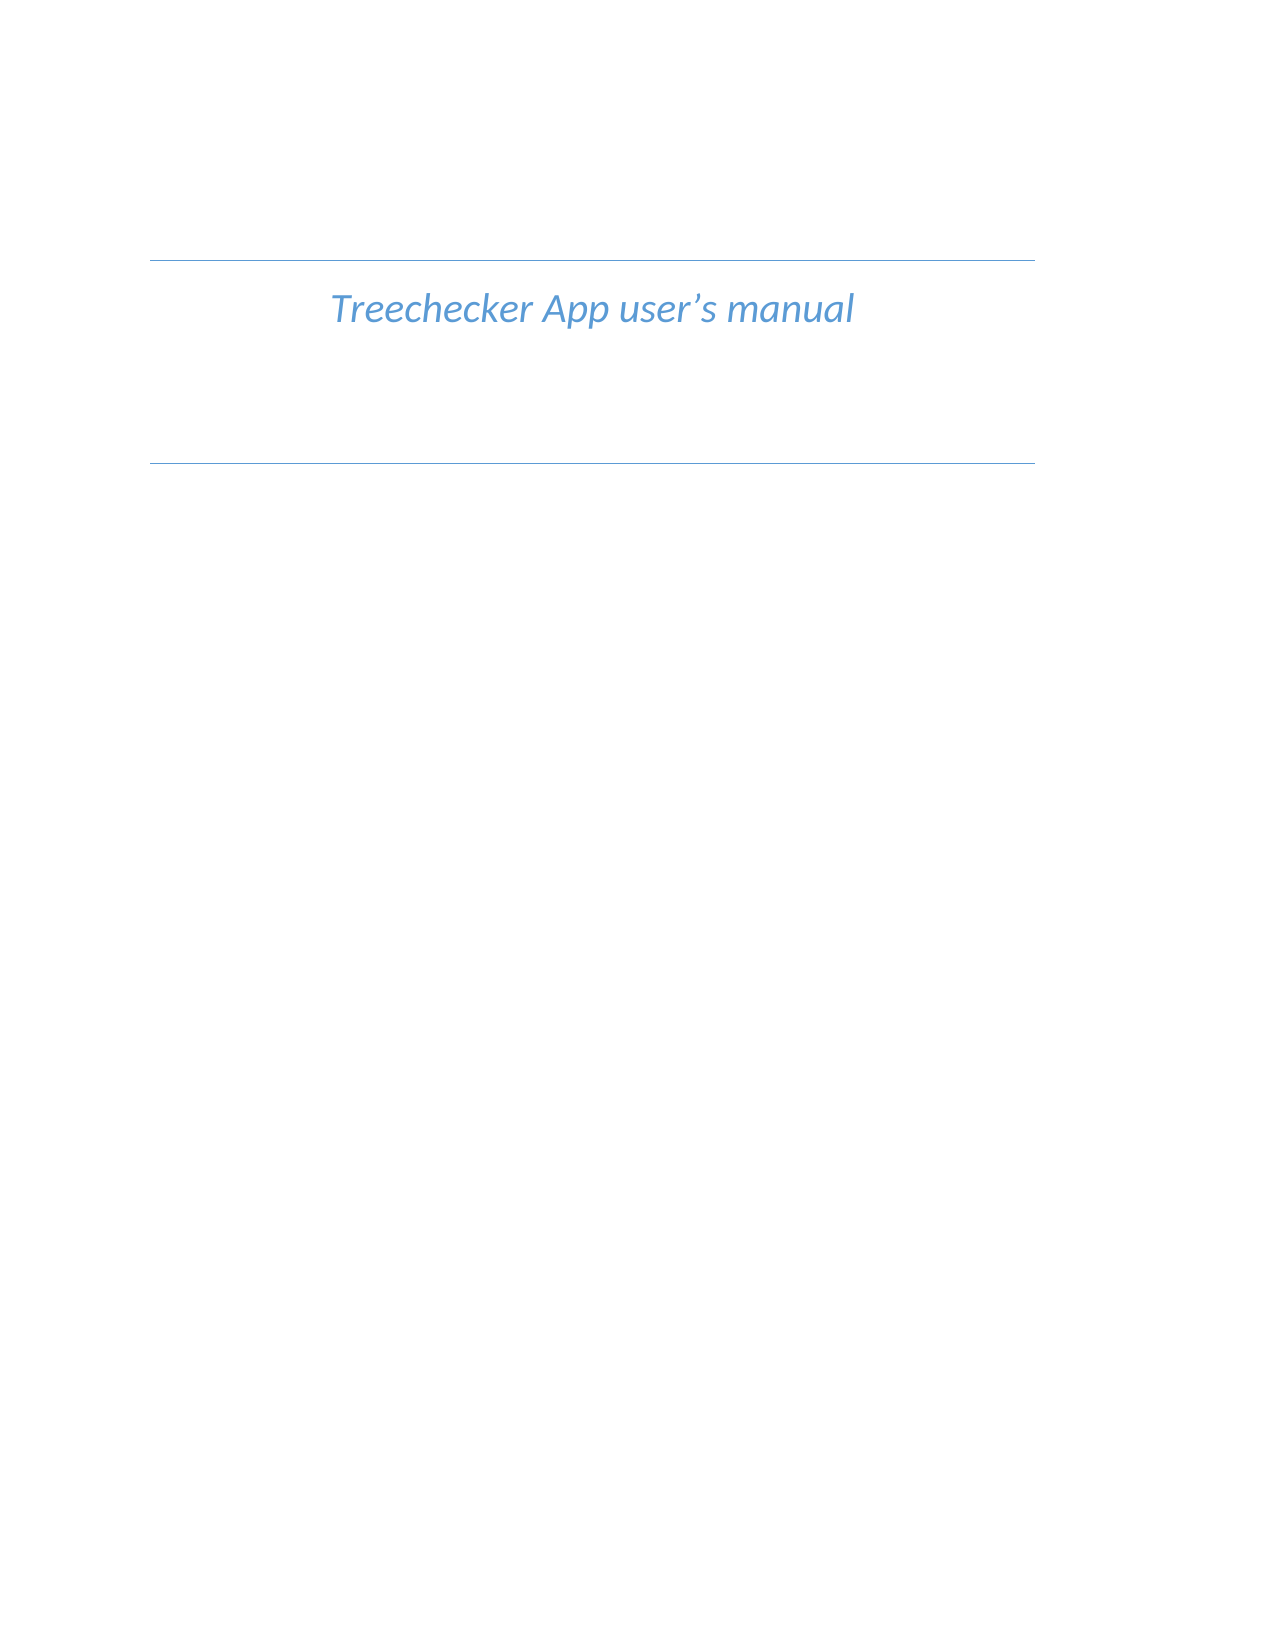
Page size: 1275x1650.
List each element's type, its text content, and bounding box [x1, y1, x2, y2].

text Treechecker App user’s manual [150, 261, 1035, 354]
